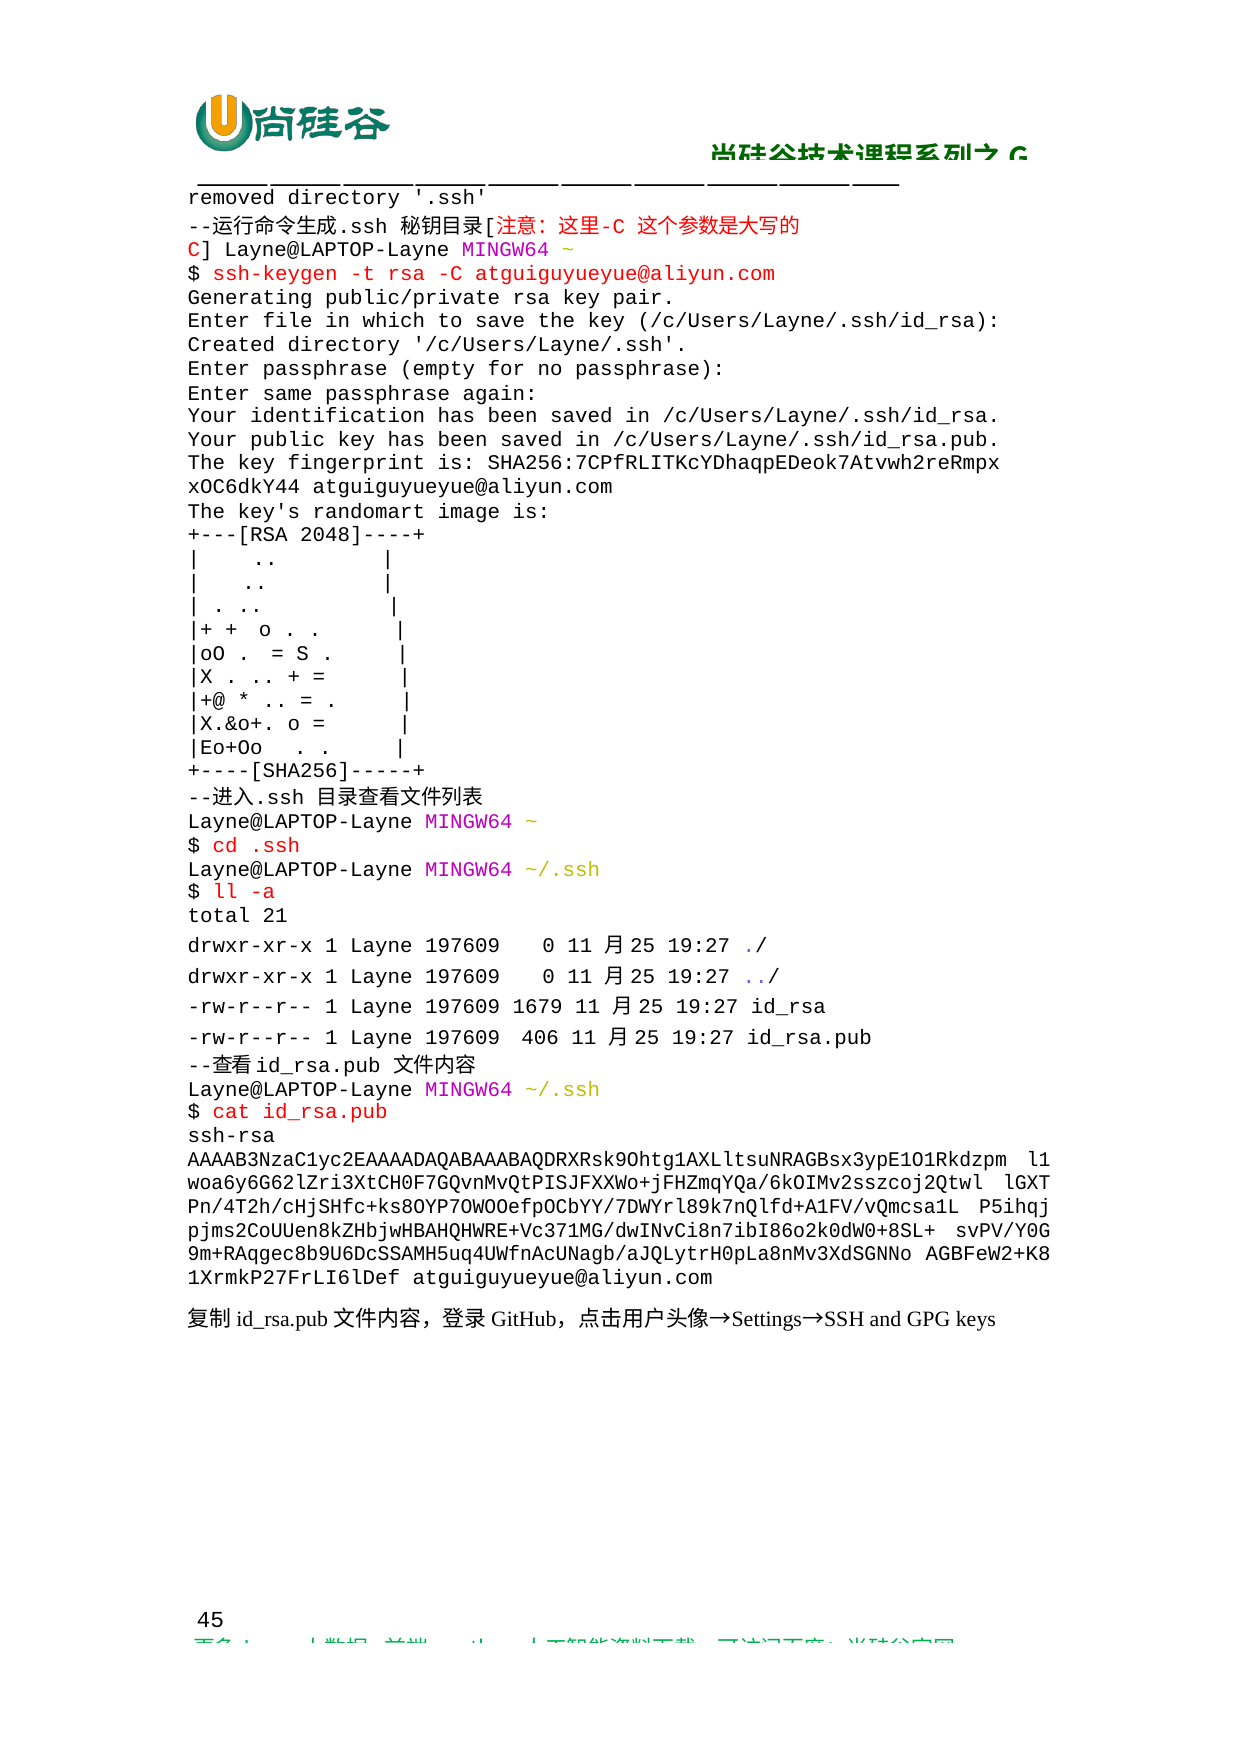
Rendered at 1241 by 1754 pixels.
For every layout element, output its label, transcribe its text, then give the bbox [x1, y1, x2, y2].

picture [187, 88, 395, 157]
text drwxr-xr-x 1 Layne 197609 0 11 月 25 19:27 ../ [187, 959, 1076, 989]
text Enter file in which to save the key (/c/Users/Layne/.ssh/id_rsa): Created directory '/c/Users/Layne/.ssh'. [187, 311, 1002, 358]
text -rw-r--r-- 1 Layne 197609 1679 11 月 25 19:27 id_rsa [187, 990, 1076, 1020]
text |+ + o . . | [187, 618, 1076, 641]
text --查看 id_rsa.pub 文件内容 [187, 1051, 1076, 1078]
text $ cd .ssh [187, 834, 1076, 857]
text -rw-r--r-- 1 Layne 197609 406 11 月 25 19:27 id_rsa.pub [187, 1020, 1076, 1051]
text The key's randomart image is: [187, 499, 1076, 523]
text $ ll -a total 21 [187, 881, 289, 928]
text --运行命令生成.ssh 秘钥目录[注意：这里-C 这个参数是大写的 C] Layne@LAPTOP-Layne MINGW64 ~ [187, 209, 820, 263]
text | . .. | [187, 594, 1076, 618]
text drwxr-xr-x 1 Layne 197609 0 11 月 25 19:27 ./ [187, 928, 1076, 959]
text Your identification has been saved in /c/Users/Layne/.ssh/id_rsa. Your public key has been saved in /c/Users/Layne/.ssh/id_rsa.pub. The key fingerprint is: SHA256:7CPfRLITKcYDhaqpEDeok7Atvwh2reRmpxxOC6dkY44 atguiguyueyue@aliyun.com [187, 405, 1002, 499]
text |Eo+Oo . . | [187, 736, 1076, 759]
text 复制 id_rsa.pub 文件内容，登录GitHub，点击用户头像→Settings→SSH and GPG keys [187, 1301, 1076, 1333]
text $ cat id_rsa.pub ssh-rsa [187, 1101, 388, 1149]
text Layne@LAPTOP-Layne MINGW64 ~/.ssh [187, 1078, 1076, 1101]
text Enter passphrase (empty for no passphrase): [187, 358, 1076, 381]
text Layne@LAPTOP-Layne MINGW64 ~/.ssh [187, 857, 1076, 881]
text $ ssh-keygen -t rsa -C atguiguyueyue@aliyun.com Generating public/private rsa key pair. [187, 263, 777, 311]
text --进入.ssh 目录查看文件列表 [187, 783, 1076, 810]
text Enter same passphrase again: [187, 381, 1076, 405]
text |oO . = S . | [187, 641, 1076, 665]
text +----[SHA256] + [187, 759, 1076, 783]
text Layne@LAPTOP-Layne MINGW64 ~ [187, 810, 1076, 834]
text |X.&o+. o = | [187, 712, 1076, 736]
text | .. | [187, 547, 1076, 570]
text |X . .. + = | [187, 665, 1076, 688]
text removed directory '.ssh' [187, 185, 1076, 209]
text +---[RSA 2048] + [187, 523, 1076, 547]
text |+@ * .. = . | [187, 688, 1076, 712]
text AAAAB3NzaC1yc2EAAAADAQABAAABAQDRXRsk9Ohtg1AXLltsuNRAGBsx3ypE1O1Rkdzpm l1woa6y6G62lZri3XtCH0F7GQvnMvQtPISJFXXWo+jFHZmqYQa/6kOIMv2sszcoj2Qtwl lGXTPn/4T2h/cHjSHfc+ks8OYP7OWOOefpOCbYY/7DWYrl89k7nQlfd+A1FV/vQmcsa1L P5ihqjpjms2CoUUen8kZHbjwHBAHQHWRE+Vc371MG/dwINvCi8n7ibI86o2k0dW0+8SL+ svPV/Y0G9m+RAqgec8b9U6DcSSAMH5uq4UWfnAcUNagb/aJQLytrH0pLa8nMv3XdSGNNo AGBFeW2+K81XrmkP27FrLI6lDef atguiguyueyue@aliyun.com [187, 1149, 1050, 1291]
text | .. | [187, 570, 1076, 594]
